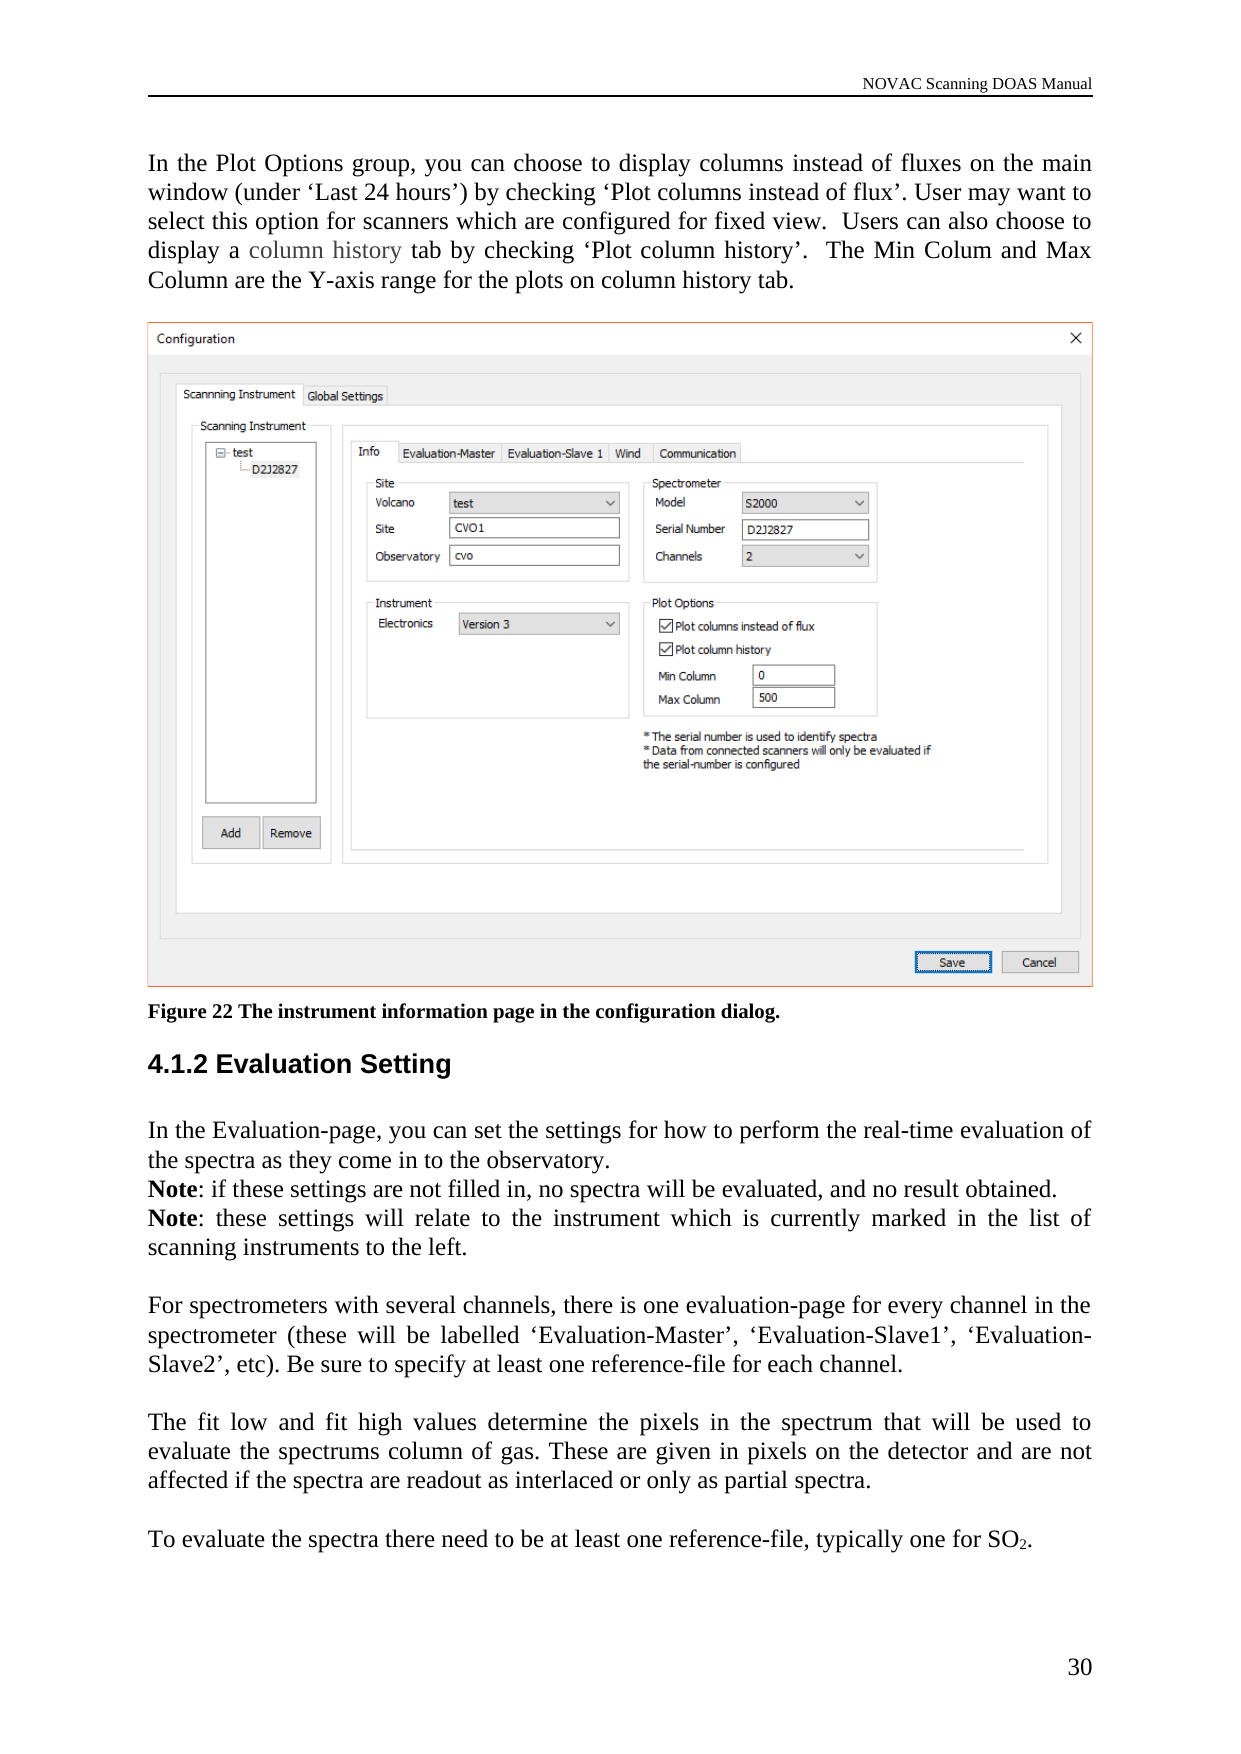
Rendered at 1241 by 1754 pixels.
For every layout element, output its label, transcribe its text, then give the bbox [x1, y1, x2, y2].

text Note: these settings will relate to the instrument which is currently marked in the list of scanning instruments to the left. [148, 1203, 1093, 1261]
text In the Evaluation-page, you can set the settings for how to perform the real-time evaluation of the spectra as they come in to the observatory. [148, 1115, 1093, 1173]
picture [147, 322, 1093, 987]
text In the Plot Options group, you can choose to display columns instead of fluxes on the main window (under ‘Last 24 hours’) by checking ‘Plot columns instead of flux’. User may want to select this option for scanners which are configured for fixed view. Users can also choose to display a column history tab by checking ‘Plot column history’. The Min Colum and Max Column are the Y-axis range for the plots on column history tab. [148, 148, 1093, 293]
text Figure 22 The instrument information page in the configuration dialog. [148, 999, 1093, 1023]
text To evaluate the spectra there need to be at least one reference-file, typically one for SO2. [148, 1523, 1093, 1553]
text For spectrometers with several channels, there is one evaluation-page for every channel in the spectrometer (these will be labelled ‘Evaluation-Master’, ‘Evaluation-Slave1’, ‘Evaluation-Slave2’, etc). Be sure to specify at least one reference-file for each channel. [148, 1290, 1093, 1378]
text The fit low and fit high values determine the pixels in the spectrum that will be used to evaluate the spectrums column of gas. These are given in pixels on the detector and are not affected if the spectra are readout as interlaced or only as partial spectra. [148, 1407, 1093, 1494]
text Note: if these settings are not filled in, no spectra will be evaluated, and no result obtained. [148, 1173, 1093, 1203]
subtitle 4.1.2 Evaluation Setting [148, 1048, 1093, 1080]
